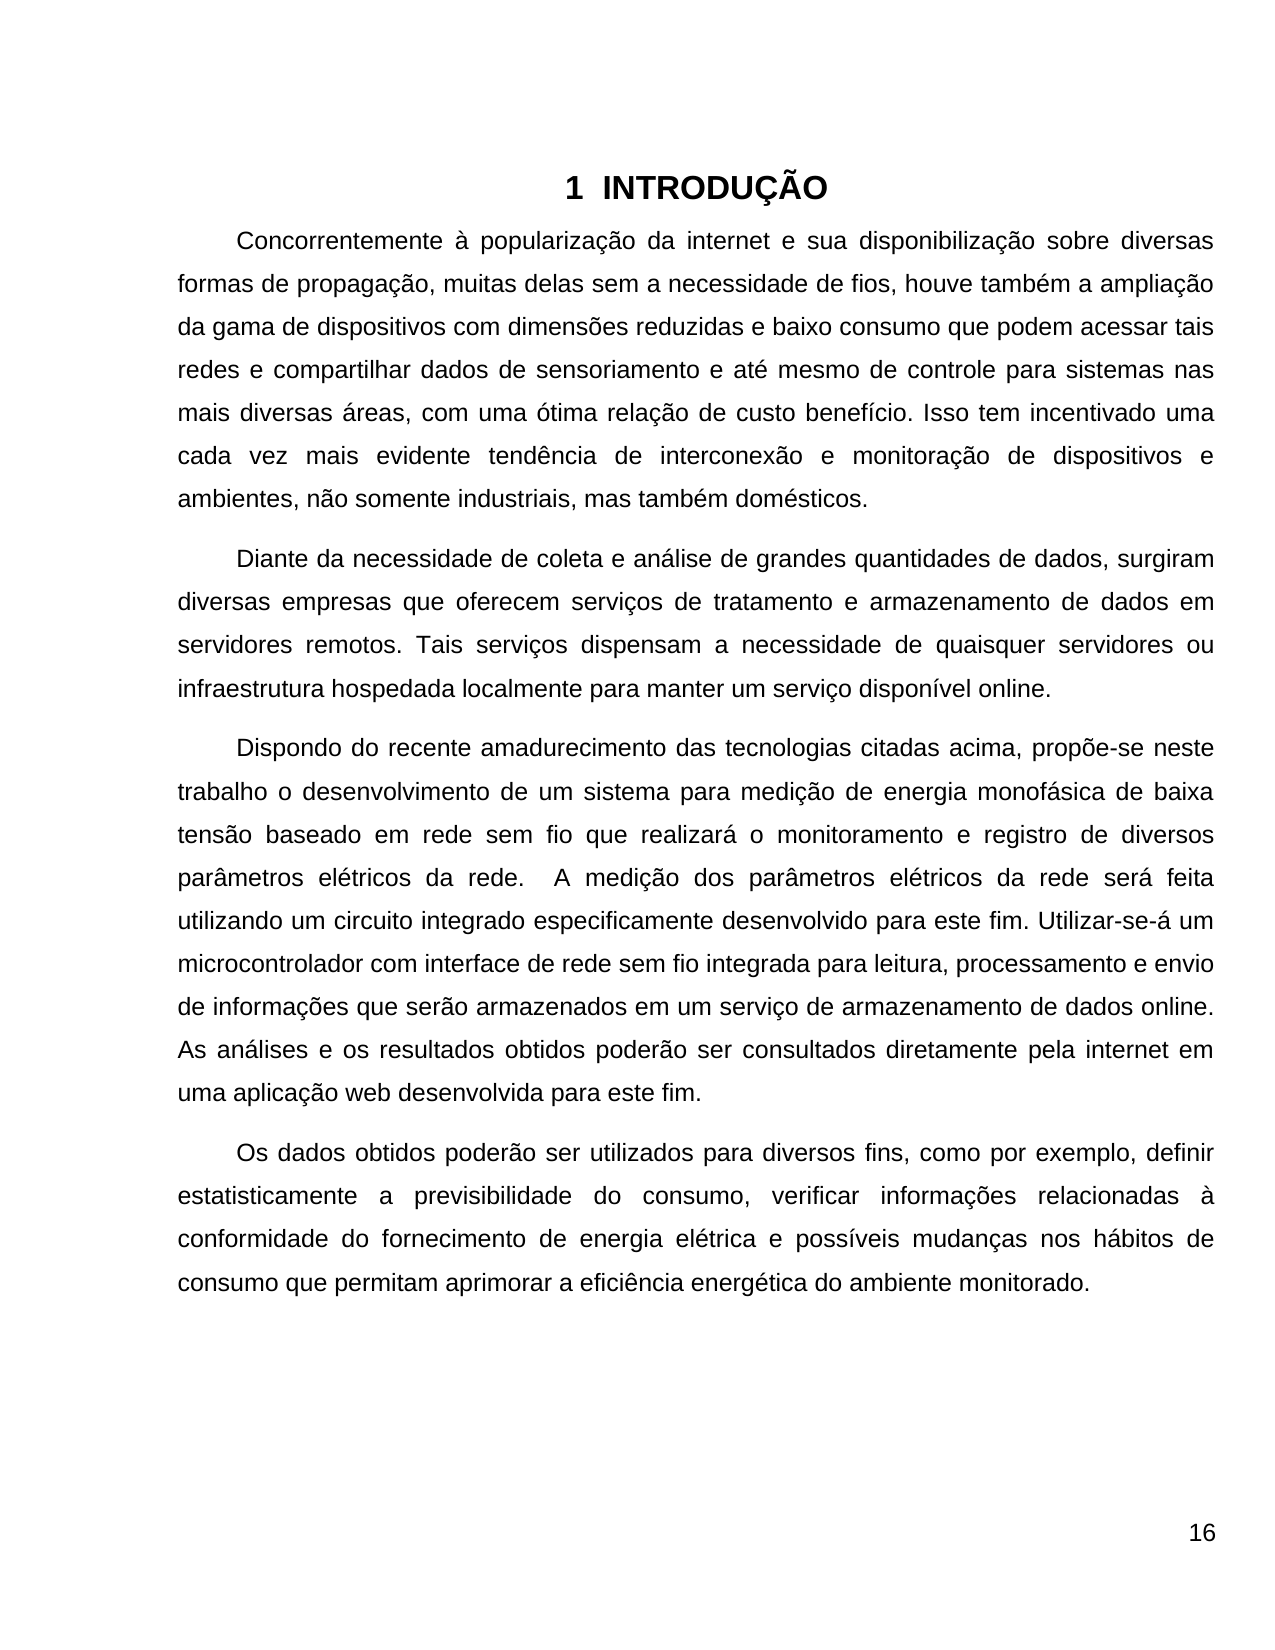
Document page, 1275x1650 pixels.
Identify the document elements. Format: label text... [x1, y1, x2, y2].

text Diante da necessidade de coleta e análise de grandes quantidades de dados, surgiram diversas empresas que oferecem serviços de tratamento e armazenamento de dados em servidores remotos. Tais serviços dispensam a necessidade de quaisquer servidores ou infraestrutura hospedada localmente para manter um serviço disponível online. [177, 544, 1216, 702]
text Os dados obtidos poderão ser utilizados para diversos fins, como por exemplo, definir estatisticamente a previsibilidade do consumo, verificar informações relacionadas à conformidade do fornecimento de energia elétrica e possíveis mudanças nos hábitos de consumo que permitam aprimorar a eficiência energética do ambiente monitorado. [177, 1138, 1216, 1296]
subtitle INTRODUÇÃO [177, 168, 1216, 207]
text Dispondo do recente amadurecimento das tecnologias citadas acima, propõe-se neste trabalho o desenvolvimento de um sistema para medição de energia monofásica de baixa tensão baseado em rede sem fio que realizará o monitoramento e registro de diversos parâmetros elétricos da rede. A medição dos parâmetros elétricos da rede será feita utilizando um circuito integrado especificamente desenvolvido para este fim. Utilizar-se-á um microcontrolador com interface de rede sem fio integrada para leitura, processamento e envio de informações que serão armazenados em um serviço de armazenamento de dados online. As análises e os resultados obtidos poderão ser consultados diretamente pela internet em uma aplicação web desenvolvida para este fim. [177, 733, 1216, 1107]
text Concorrentemente à popularização da internet e sua disponibilização sobre diversas formas de propagação, muitas delas sem a necessidade de fios, houve também a ampliação da gama de dispositivos com dimensões reduzidas e baixo consumo que podem acessar tais redes e compartilhar dados de sensoriamento e até mesmo de controle para sistemas nas mais diversas áreas, com uma ótima relação de custo benefício. Isso tem incentivado uma cada vez mais evidente tendência de interconexão e monitoração de dispositivos e ambientes, não somente industriais, mas também domésticos. [177, 226, 1216, 513]
